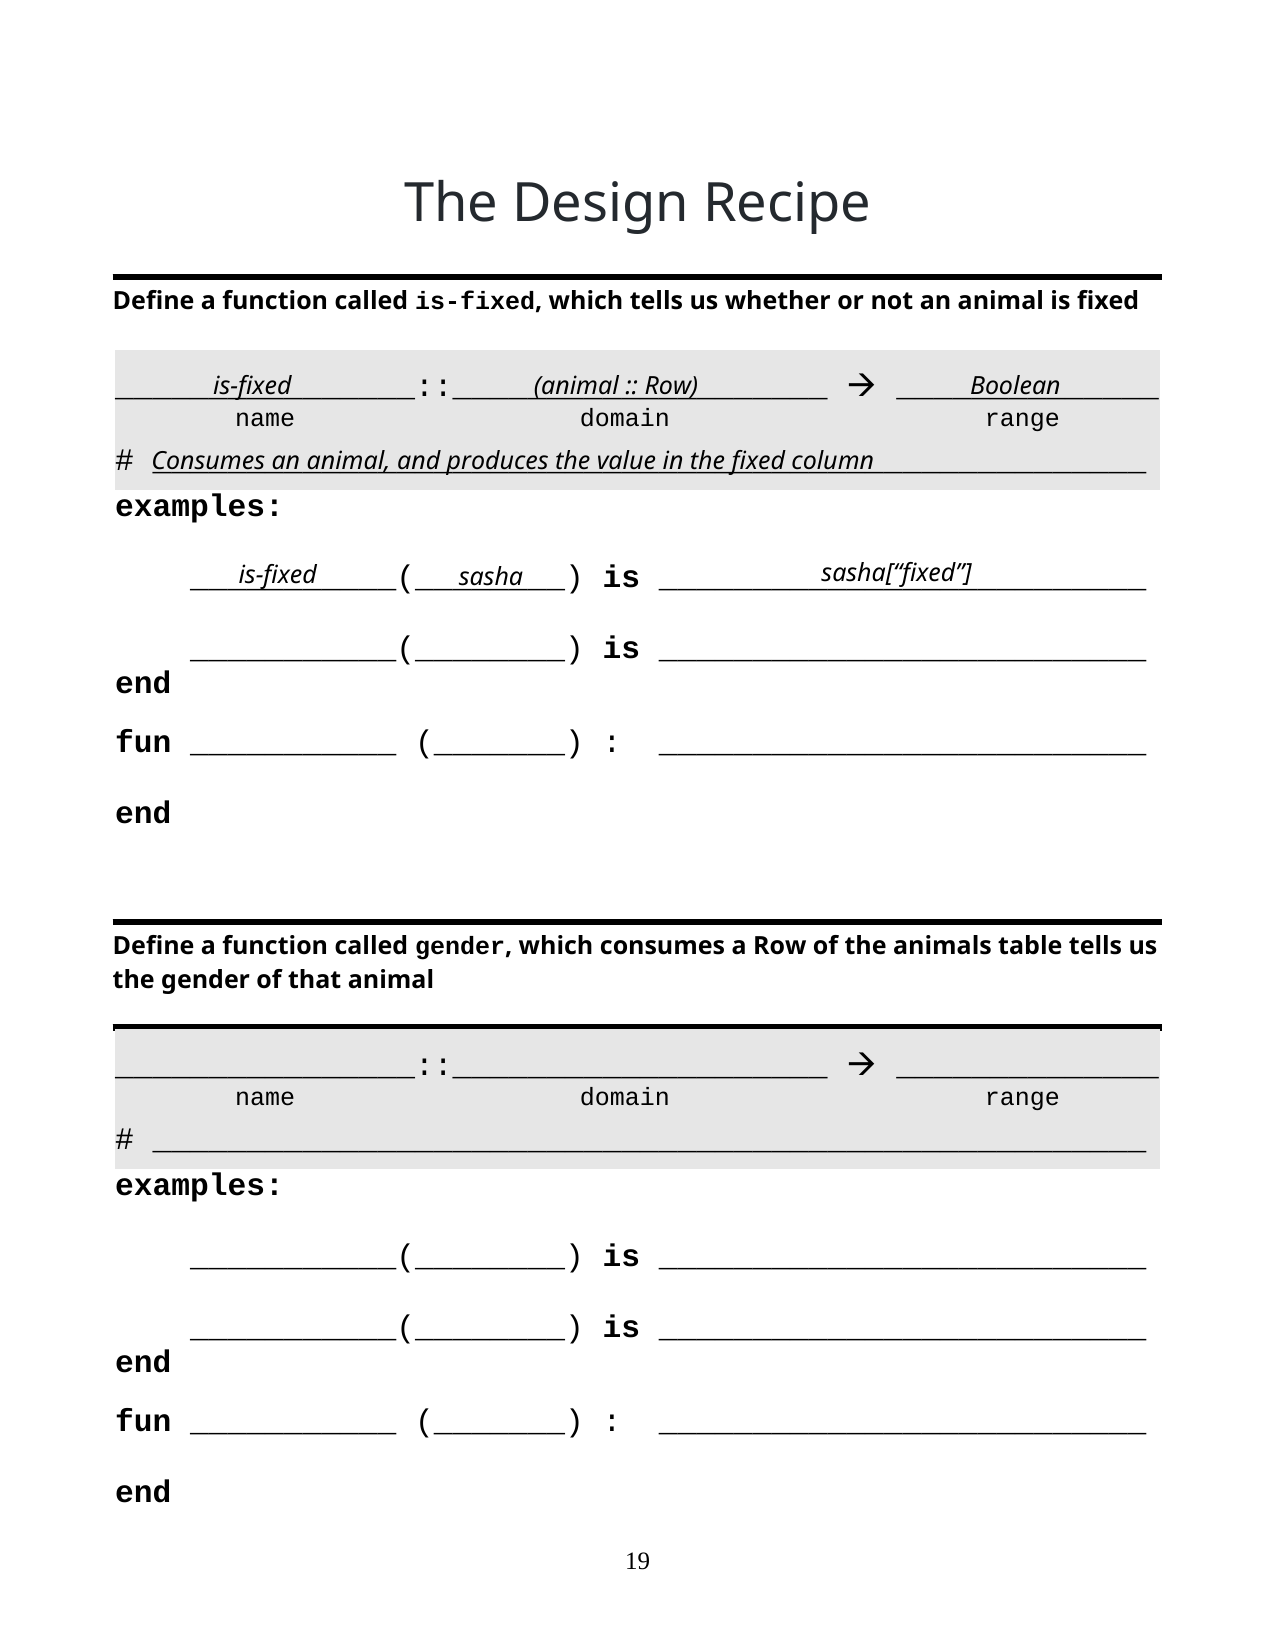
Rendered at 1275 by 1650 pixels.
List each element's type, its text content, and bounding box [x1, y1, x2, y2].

text Define a function called gender, which consumes a Row of the animals table tells us the gender of that animal [112, 920, 1162, 996]
subtitle The Design Recipe [112, 163, 1162, 237]
text Define a function called is-fixed, which tells us whether or not an animal is fixed [112, 275, 1162, 317]
table_cell examples: ___________(________) is __________________________ ___________(________) is __________________________ end [115, 490, 1158, 703]
table_header ________________::____________________ ______________ name domain range # _____________________________________________________ [115, 1029, 1160, 1169]
table_cell fun ___________ (_______) : __________________________ end [115, 1382, 1158, 1512]
table_header ________________::____________________ ______________ name domain range # _____________________________________________________ [115, 350, 1160, 490]
table_cell examples: ___________(________) is __________________________ ___________(________) is __________________________ end [115, 1169, 1158, 1382]
table_cell fun ___________ (_______) : __________________________ end [115, 703, 1158, 833]
